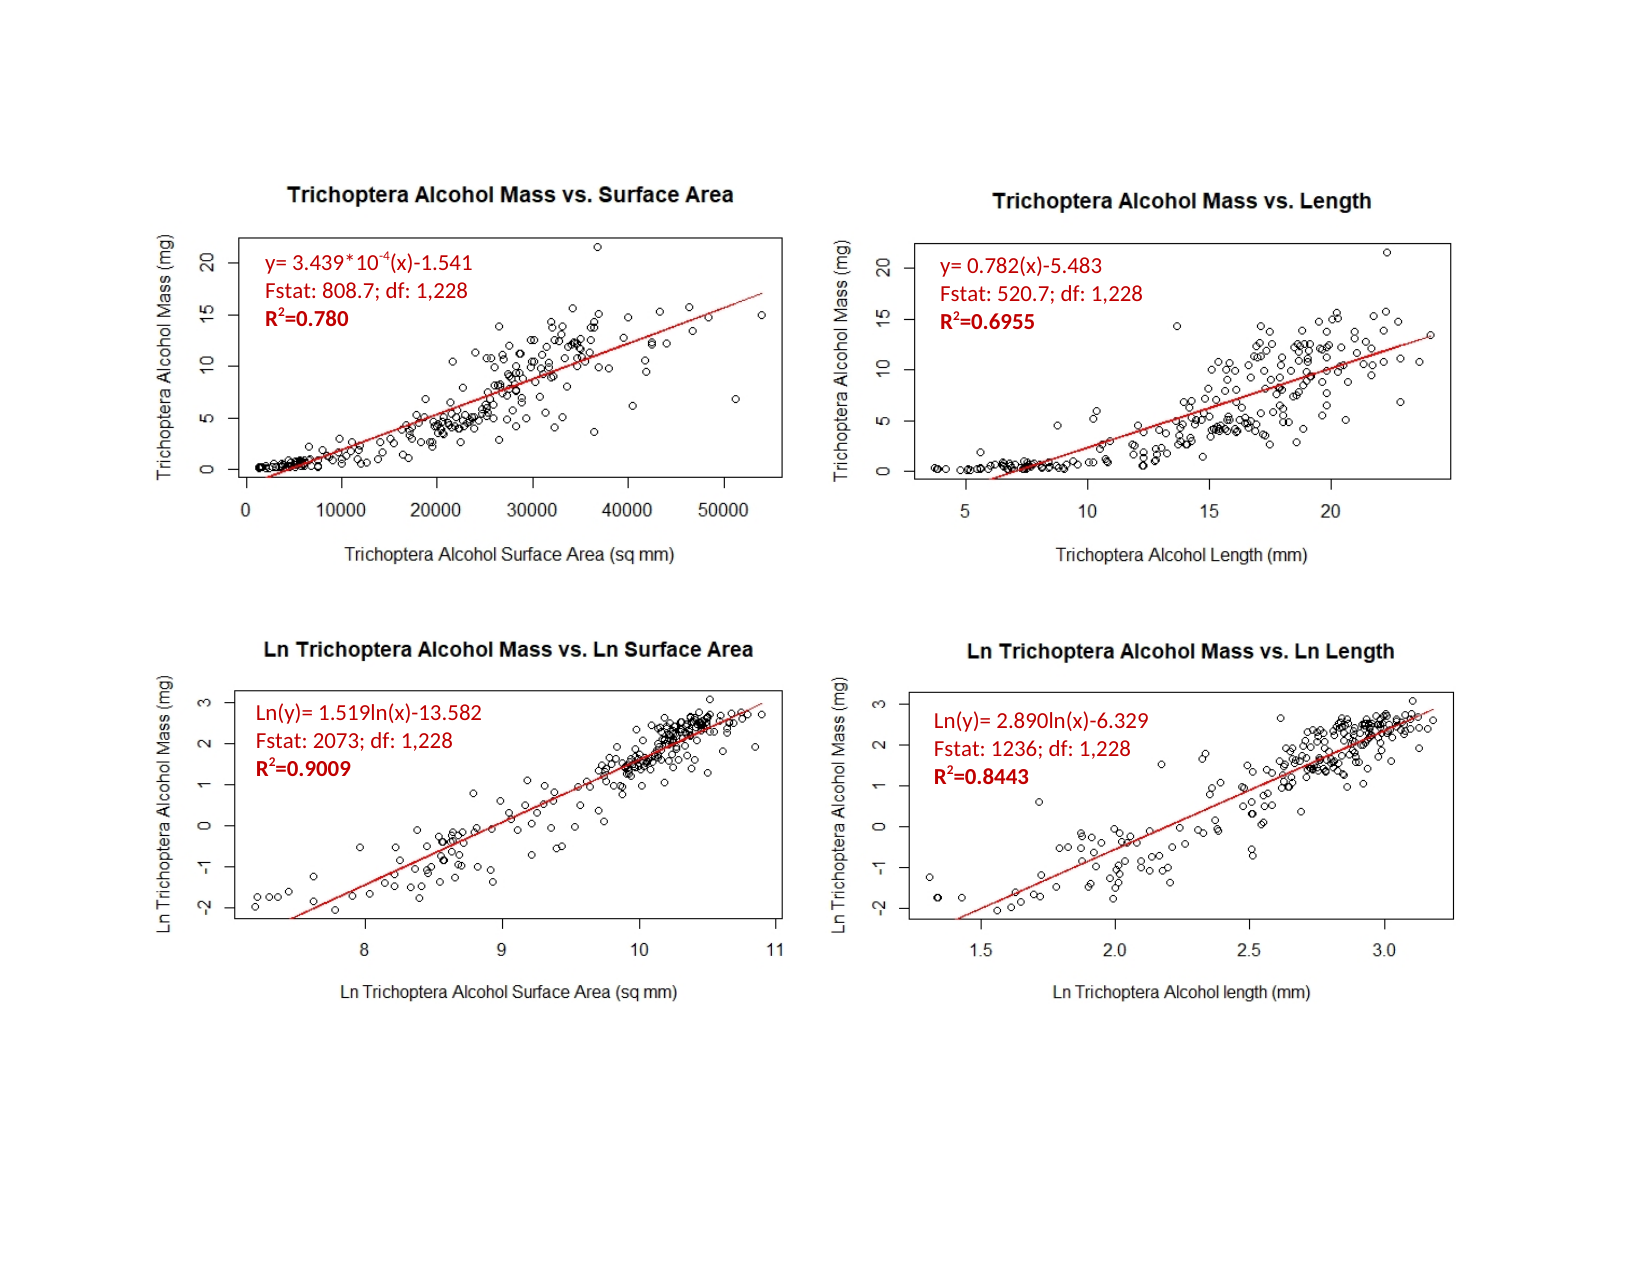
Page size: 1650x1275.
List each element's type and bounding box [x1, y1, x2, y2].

picture [150, 606, 1497, 1024]
picture [150, 150, 1495, 588]
